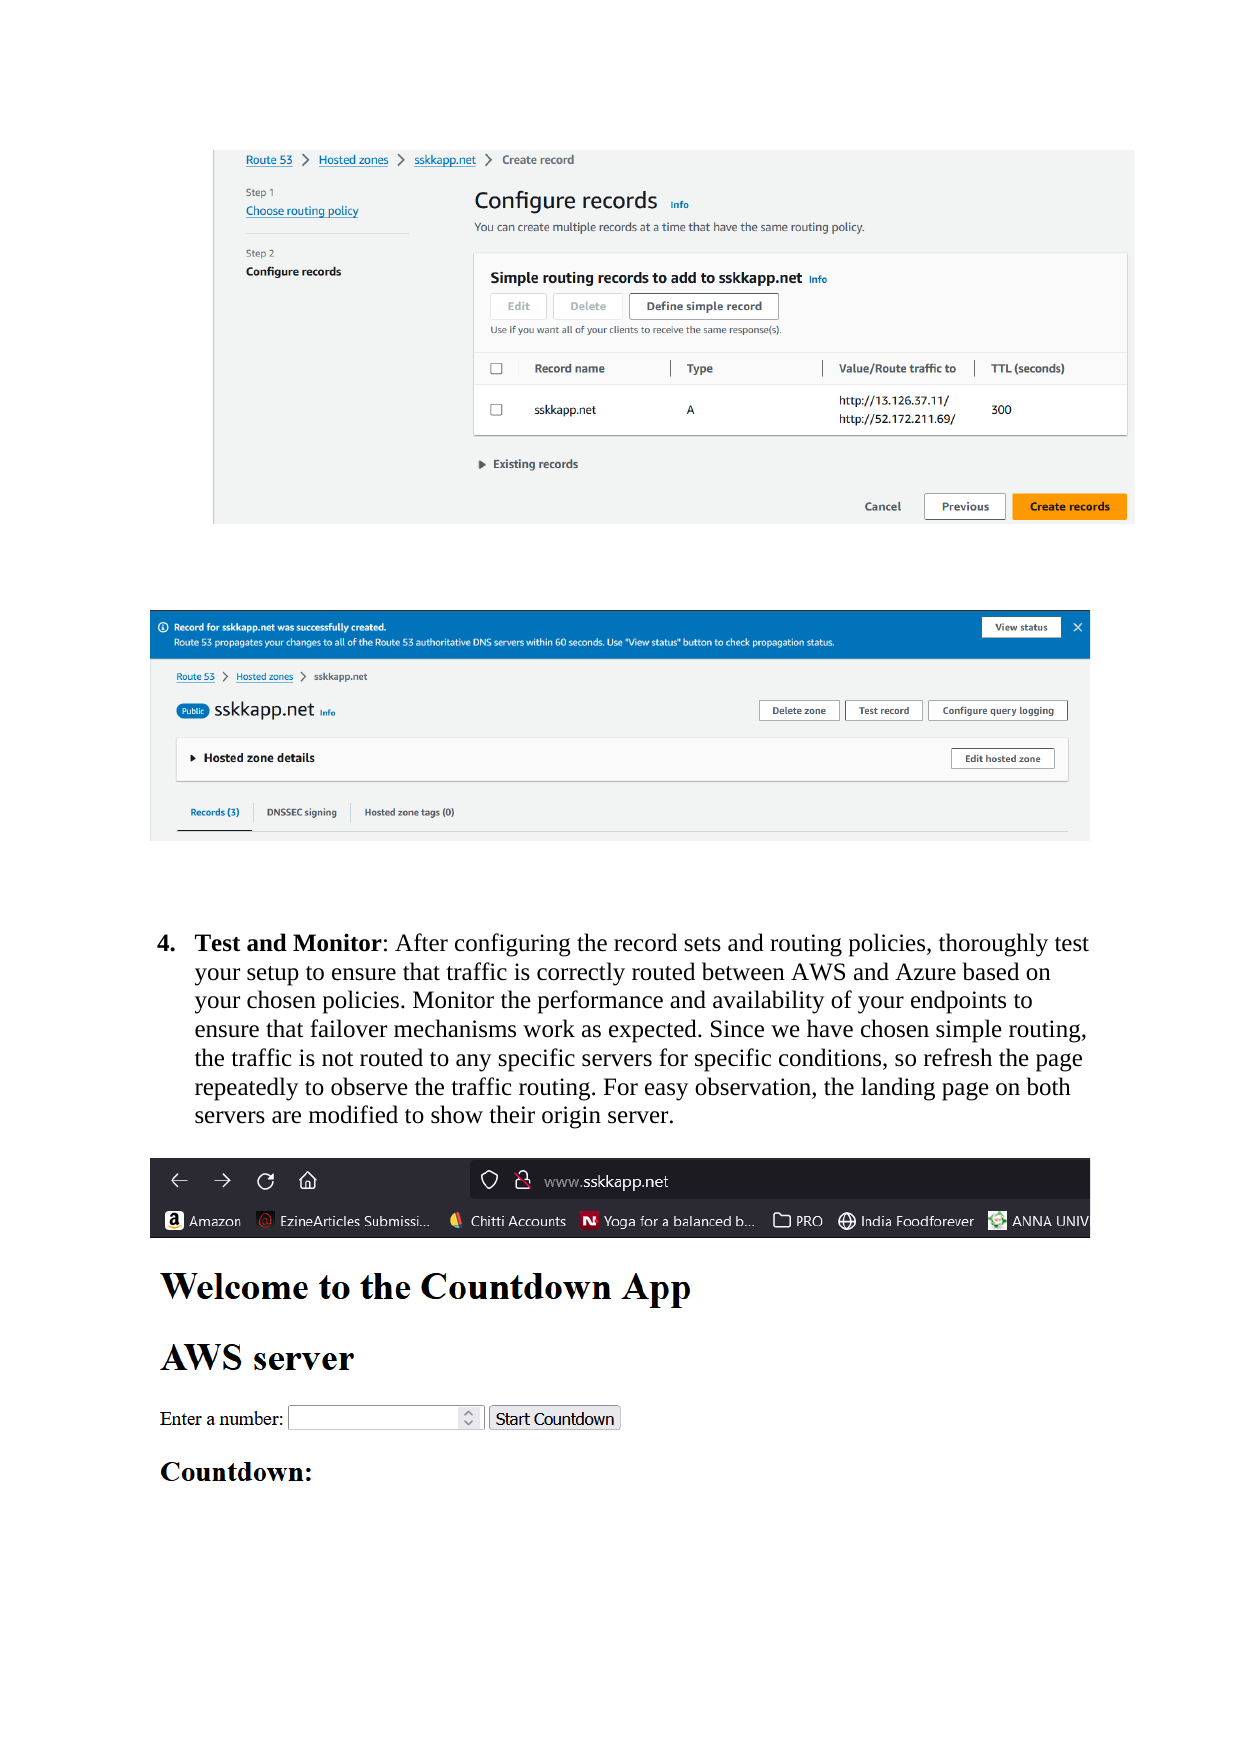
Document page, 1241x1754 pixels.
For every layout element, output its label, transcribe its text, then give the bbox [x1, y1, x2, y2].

list Test and Monitor: After configuring the record sets and routing policies, thoroughly test your setup to ensure that traffic is correctly routed between AWS and Azure based on your chosen policies. Monitor the performance and availability of your endpoints to ensure that failover mechanisms work as expected. Since we have chosen simple routing, the traffic is not routed to any specific servers for specific conditions, so refresh the page repeatedly to observe the traffic routing. For easy observation, the landing page on both servers are modified to show their origin server. [157, 928, 1090, 1129]
picture [150, 1158, 1091, 1497]
picture [150, 610, 1091, 841]
picture [194, 150, 1135, 524]
